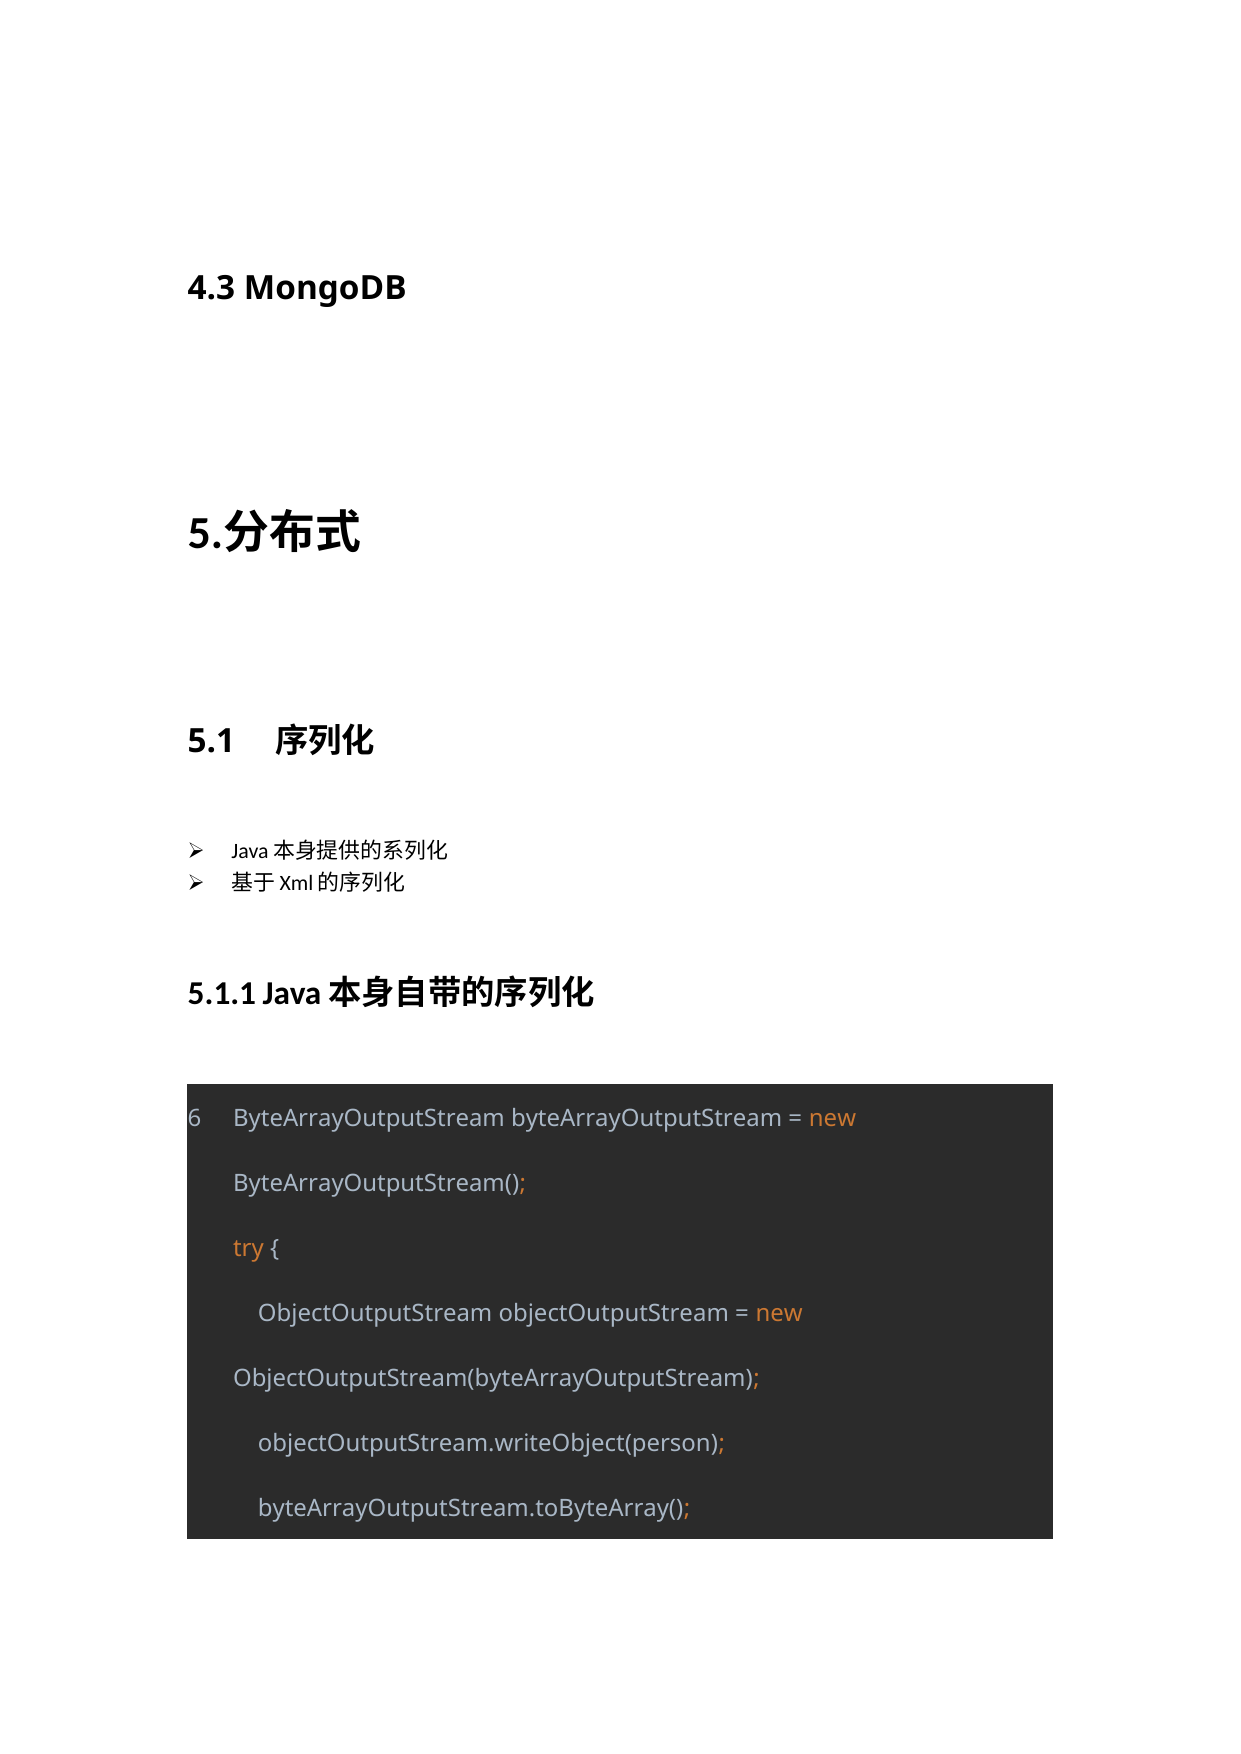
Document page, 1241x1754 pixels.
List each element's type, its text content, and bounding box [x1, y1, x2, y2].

subtitle Java本身自带的序列化 [187, 957, 1053, 1022]
subtitle 5.分布式 [187, 480, 1053, 577]
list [187, 1084, 1053, 1539]
subtitle 4.3 MongoDB [187, 254, 1053, 319]
list 基于Xml的序列化 [187, 865, 1053, 897]
list Java本身提供的系列化 [187, 832, 1053, 865]
subtitle 序列化 [187, 705, 1053, 770]
